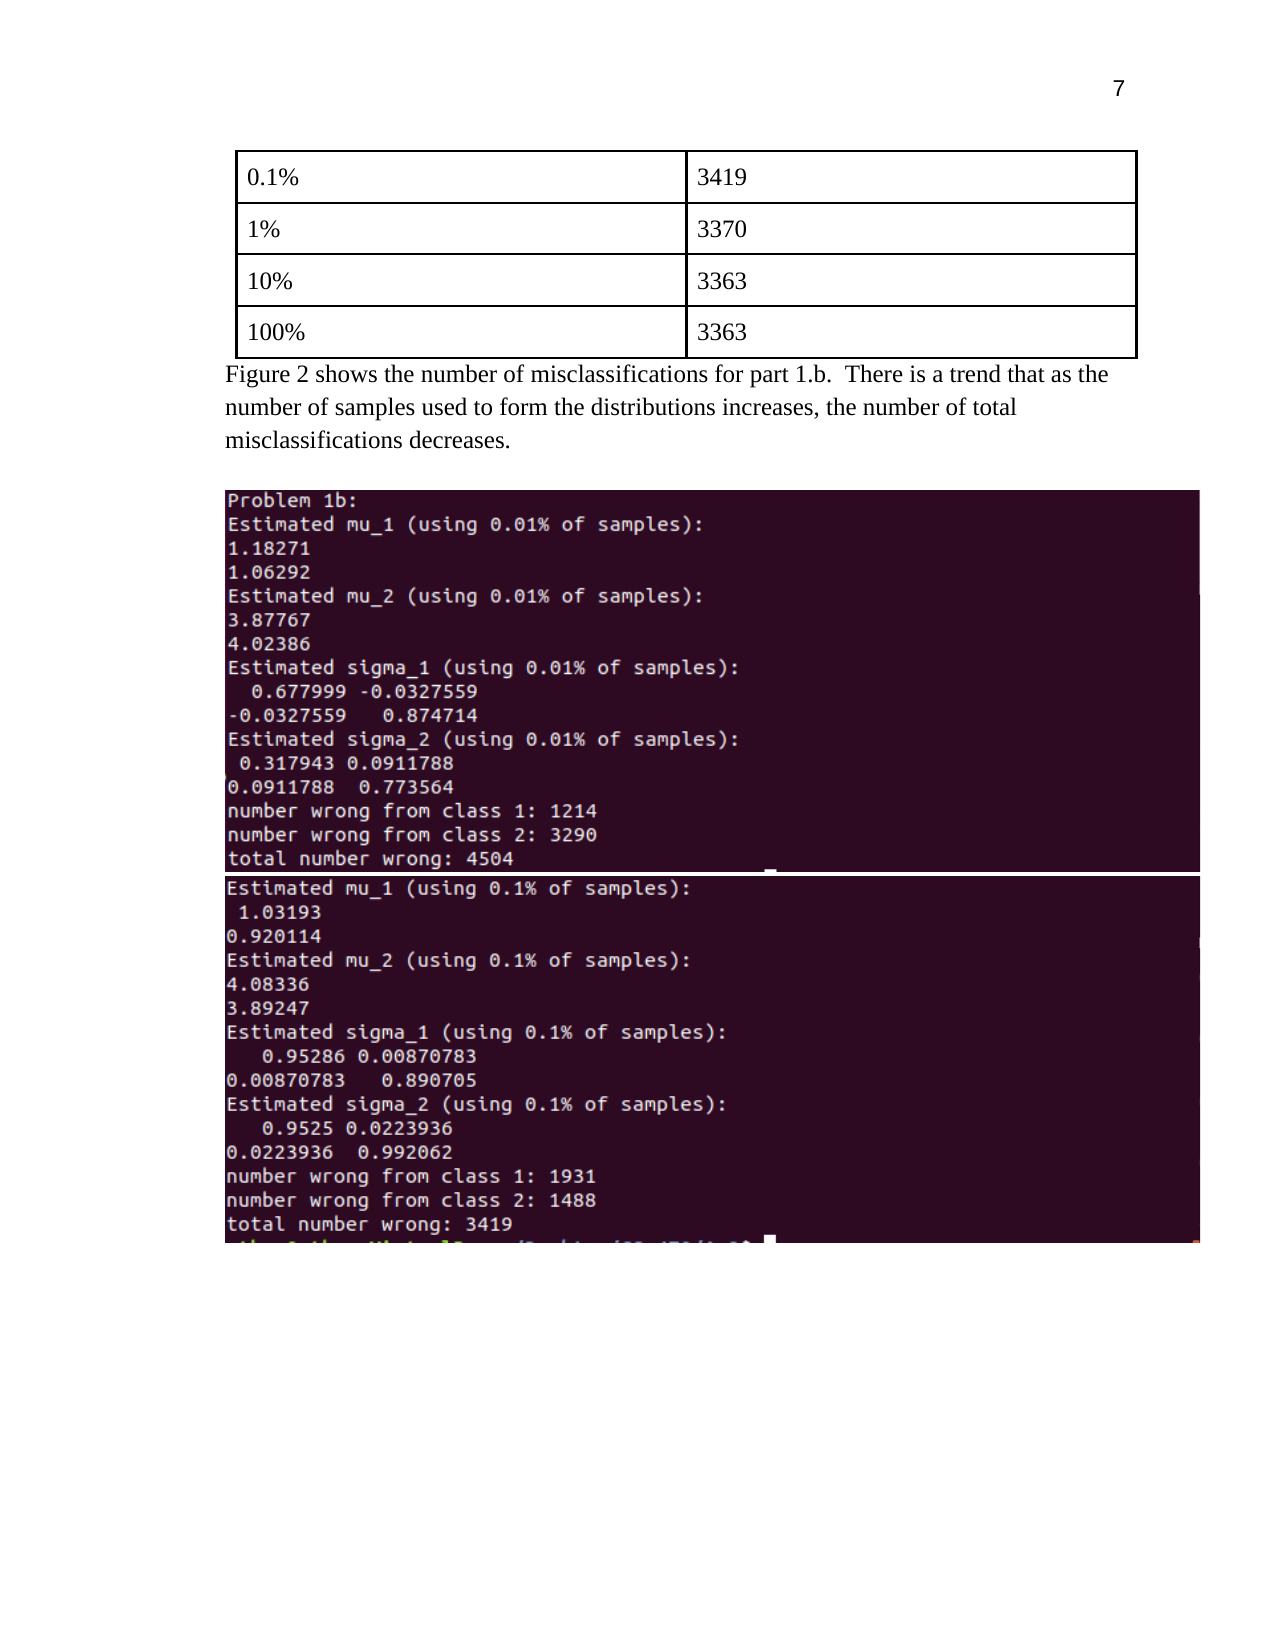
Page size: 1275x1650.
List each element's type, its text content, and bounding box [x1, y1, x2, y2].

table_cell 3363 [688, 255, 1135, 305]
table_cell 100% [238, 307, 685, 357]
table_cell 1% [238, 204, 685, 253]
table_cell 10% [238, 255, 685, 305]
table_cell 3419 [688, 152, 1135, 202]
table_cell 3370 [688, 204, 1135, 253]
text Figure 2 shows the number of misclassifications for part 1.b. There is a trend that as the number of samples used to form the distributions increases, the number of total misclassifications decreases. [225, 359, 1125, 453]
table_cell 0.1% [238, 152, 685, 202]
picture [225, 490, 1200, 872]
table_cell 3363 [688, 307, 1135, 357]
picture [225, 876, 1200, 1243]
